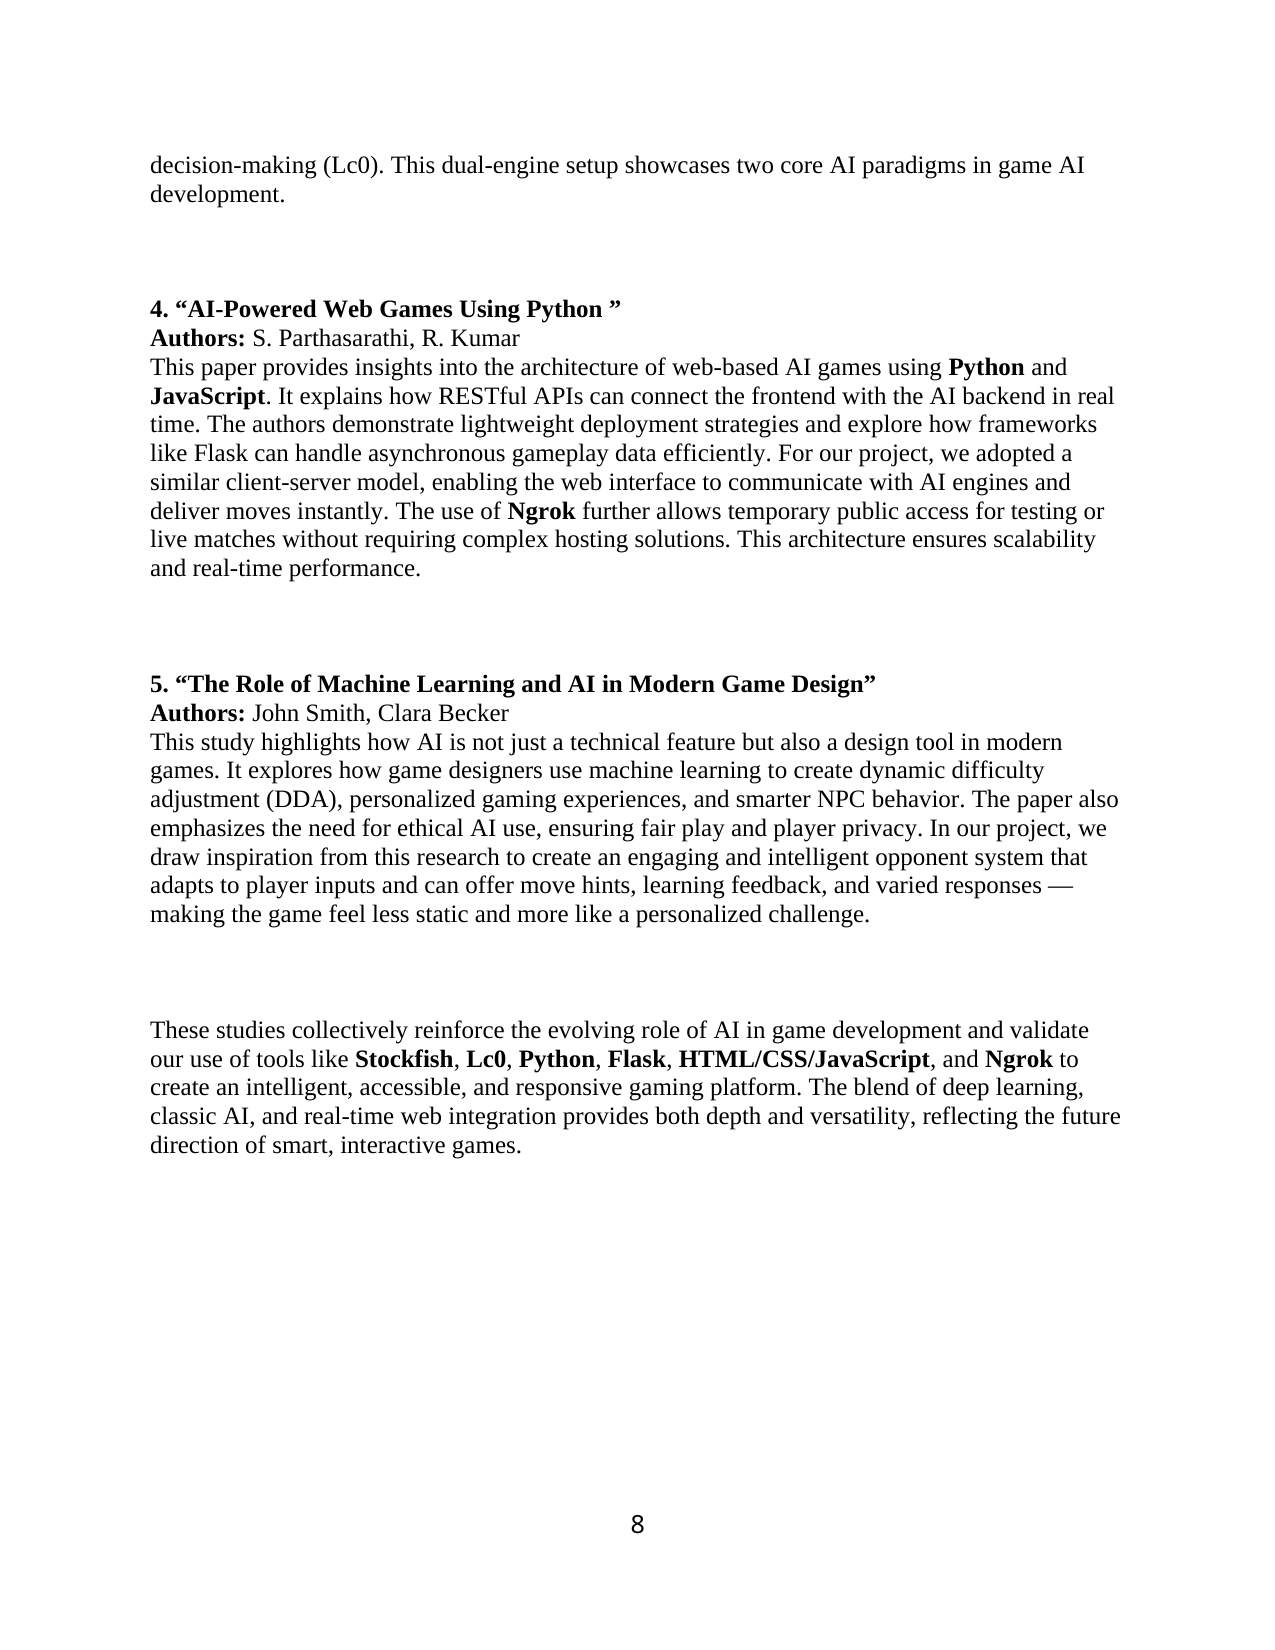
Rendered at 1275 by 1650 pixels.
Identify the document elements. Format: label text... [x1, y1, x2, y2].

text These studies collectively reinforce the evolving role of AI in game development and validate our use of tools like Stockfish, Lc0, Python, Flask, HTML/CSS/JavaScript, and Ngrok to create an intelligent, accessible, and responsive gaming platform. The blend of deep learning, classic AI, and real-time web integration provides both depth and versatility, reflecting the future direction of smart, interactive games. [150, 1015, 1125, 1159]
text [150, 150, 1125, 207]
text 5. “The Role of Machine Learning and AI in Modern Game Design” Authors: John Smith, Clara Becker This study highlights how AI is not just a technical feature but also a design tool in modern games. It explores how game designers use machine learning to create dynamic difficulty adjustment (DDA), personalized gaming experiences, and smarter NPC behavior. The paper also emphasizes the need for ethical AI use, ensuring fair play and player privacy. In our project, we draw inspiration from this research to create an engaging and intelligent opponent system that adapts to player inputs and can offer move hints, learning feedback, and varied responses — making the game feel less static and more like a personalized challenge. [150, 669, 1125, 928]
text 4. “AI-Powered Web Games Using Python ” Authors: S. Parthasarathi, R. Kumar This paper provides insights into the architecture of web-based AI games using Python and JavaScript. It explains how RESTful APIs can connect the frontend with the AI backend in real time. The authors demonstrate lightweight deployment strategies and explore how frameworks like Flask can handle asynchronous gameplay data efficiently. For our project, we adopted a similar client-server model, enabling the web interface to communicate with AI engines and deliver moves instantly. The use of Ngrok further allows temporary public access for testing or live matches without requiring complex hosting solutions. This architecture ensures scalability and real-time performance. [150, 294, 1125, 582]
